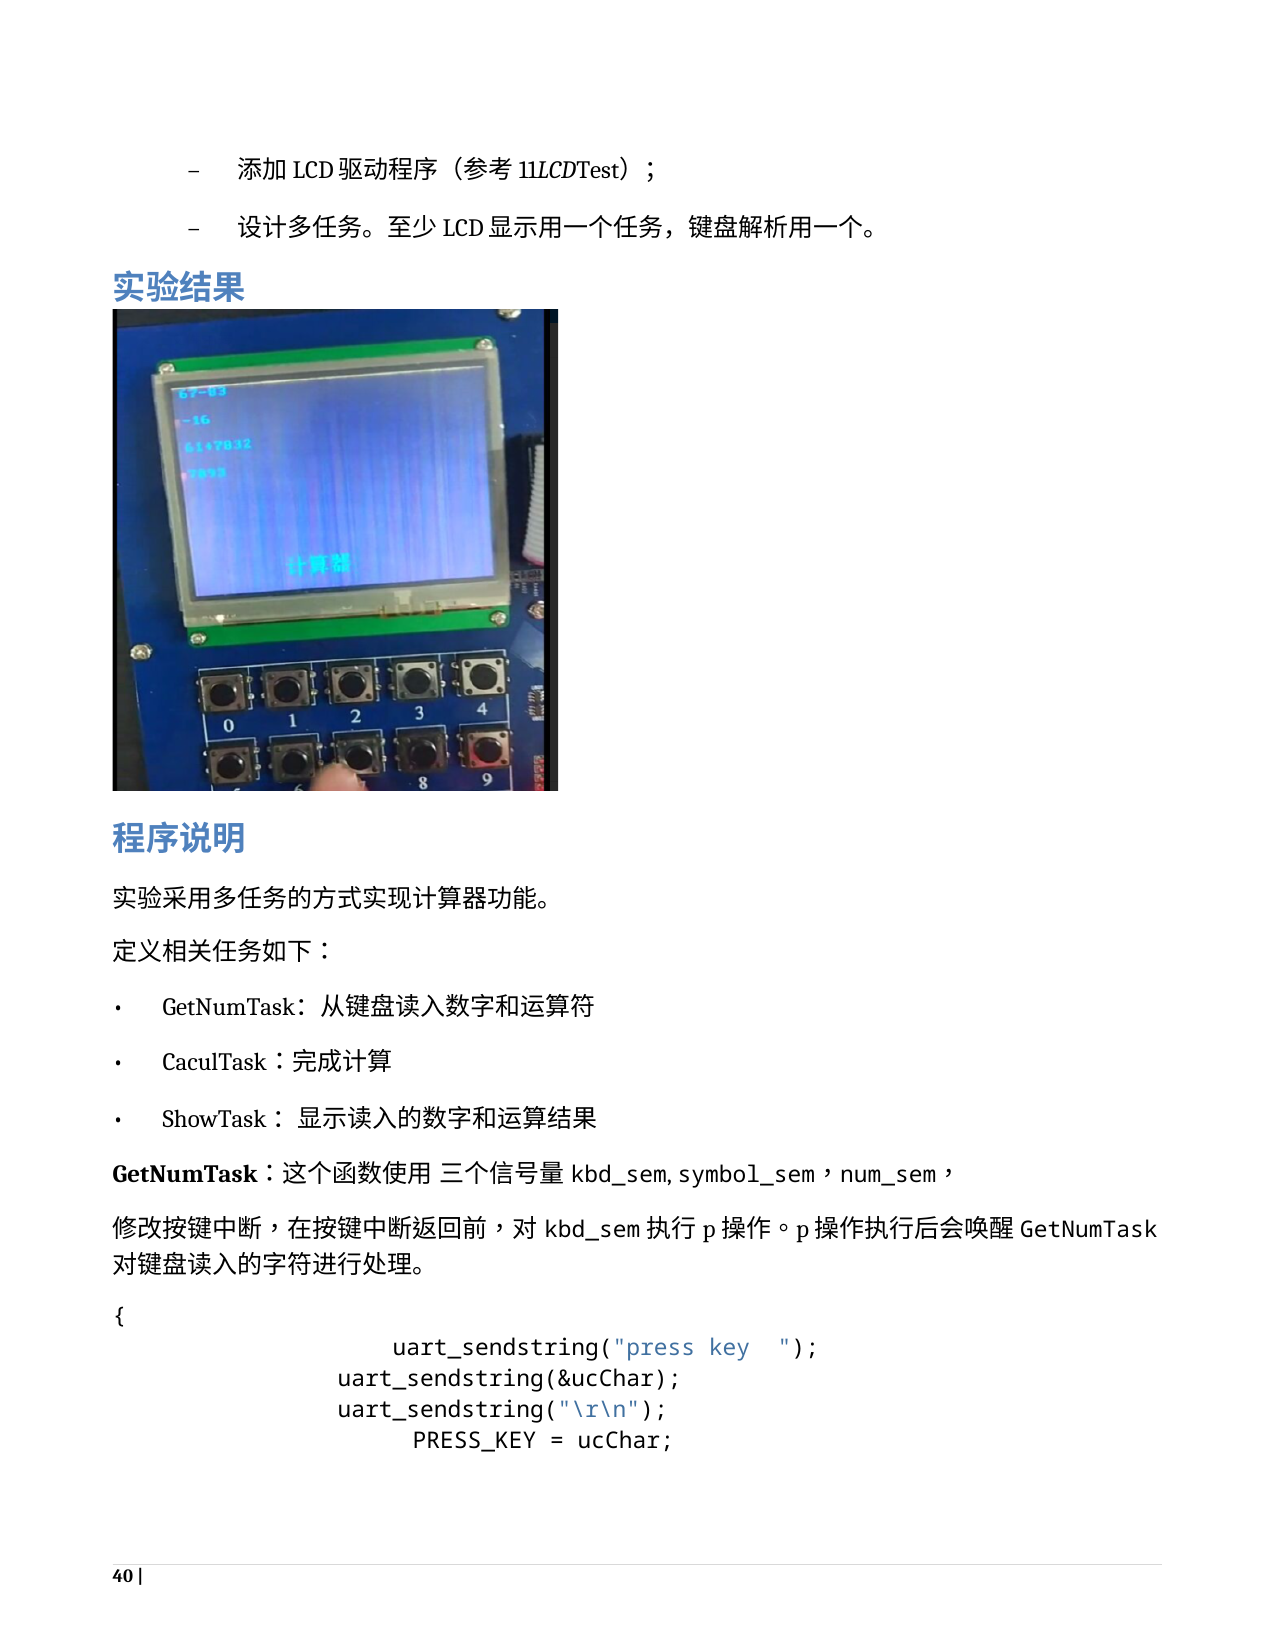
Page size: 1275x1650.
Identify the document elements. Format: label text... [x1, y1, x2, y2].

list GetNumTask：从键盘读入数字和运算符 [112, 986, 1162, 1023]
list ShowTask ：显示读入的数字和运算结果 [112, 1098, 1162, 1134]
list 设计多任务。至少LCD显示用一个任务，键盘解析用一个。 [187, 207, 1162, 243]
text GetNumTask：这个函数使用 三个信号量 kbd_sem, symbol_sem，num_sem， [112, 1155, 1162, 1189]
text 定义相关任务如下： [112, 933, 1162, 968]
subtitle 实验结果 [112, 264, 1162, 309]
text 修改按键中断，在按键中断返回前，对 kbd_sem 执行 p 操作。p 操作执行后会唤醒 GetNumTask 对键盘读入的字符进行处理。 [112, 1208, 1162, 1281]
text 实验采用多任务的方式实现计算器功能。 [112, 878, 1162, 915]
picture [112, 309, 559, 791]
subtitle 程序说明 [112, 812, 1162, 860]
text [112, 1299, 1162, 1456]
list 添加LCD驱动程序（参考11LCDTest）； [187, 150, 1162, 186]
list CaculTask：完成计算 [112, 1043, 1162, 1077]
